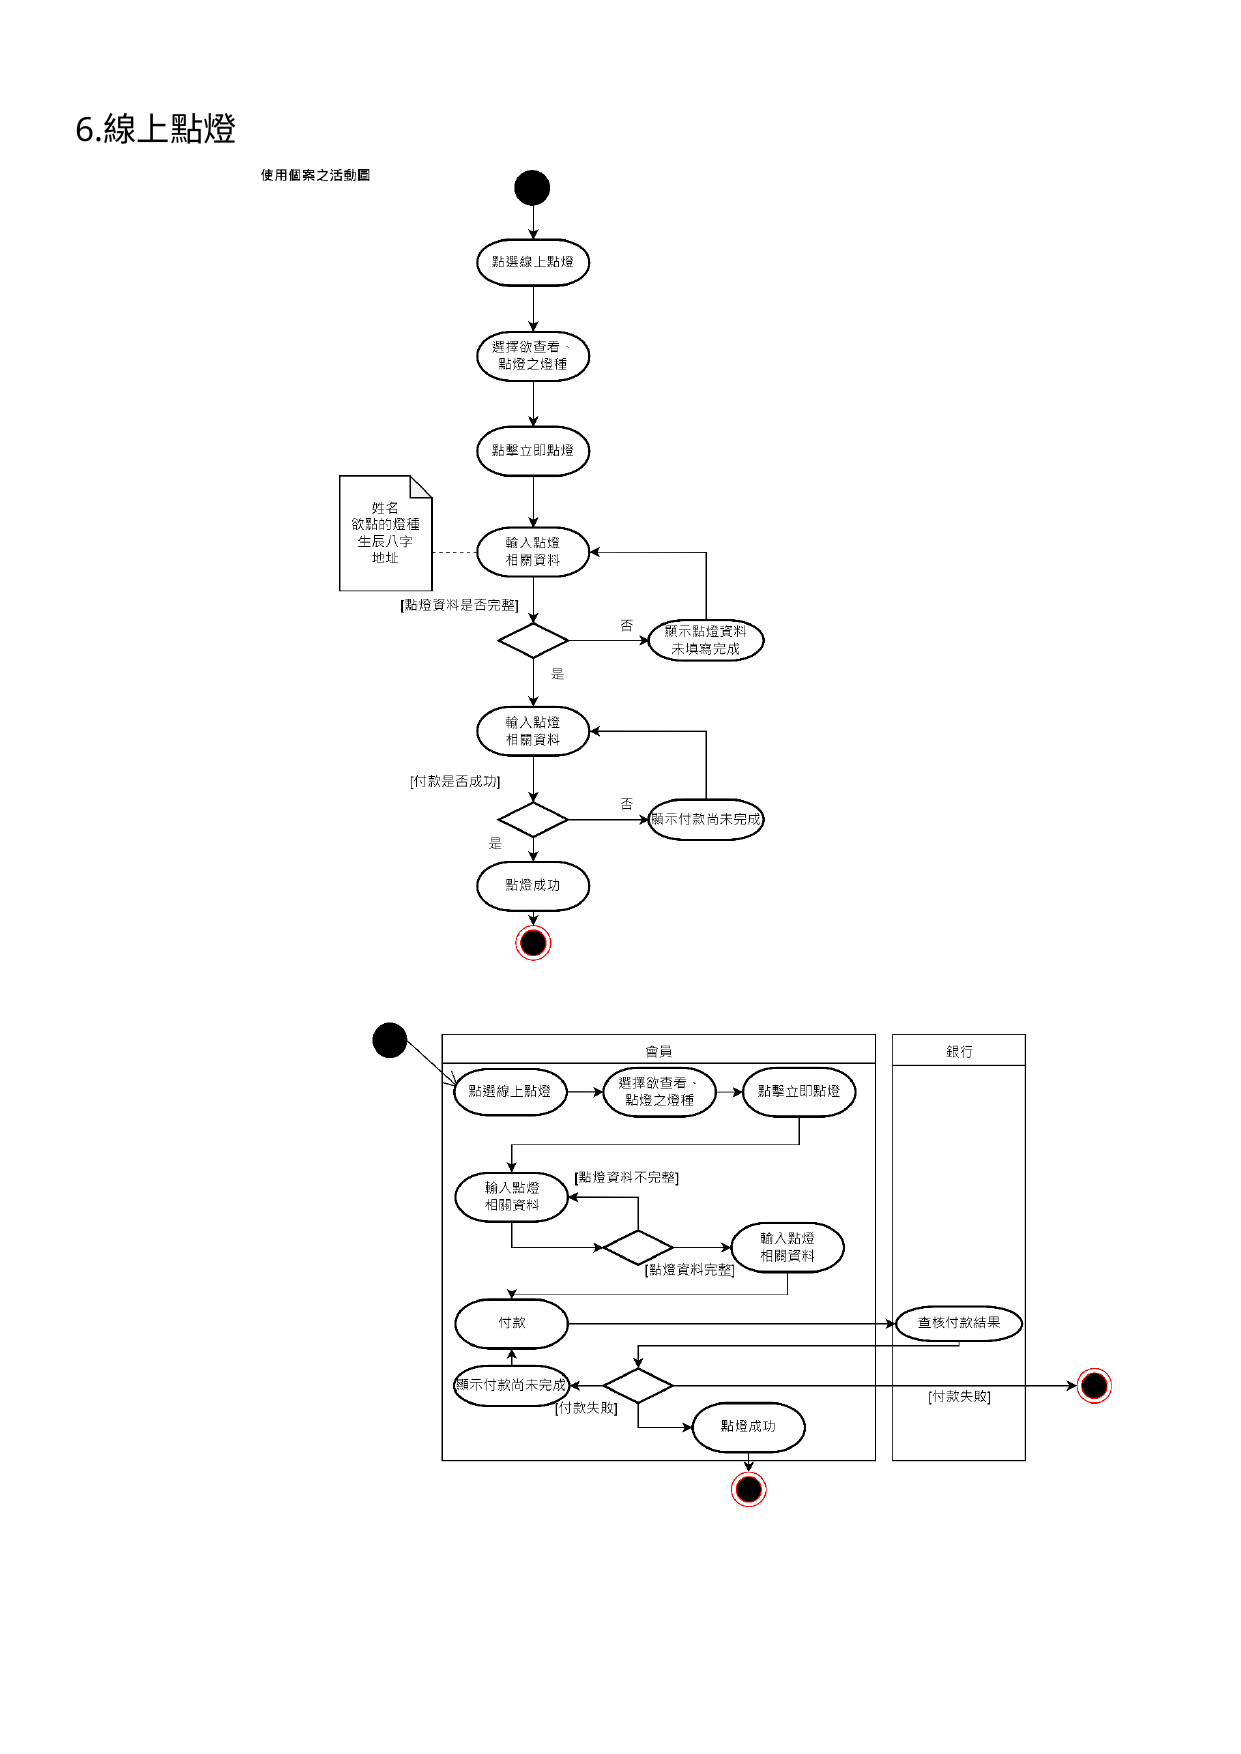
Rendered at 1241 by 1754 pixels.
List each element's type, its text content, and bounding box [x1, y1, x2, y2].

text 6.線上點燈 [75, 89, 1165, 164]
picture [128, 164, 1112, 1507]
